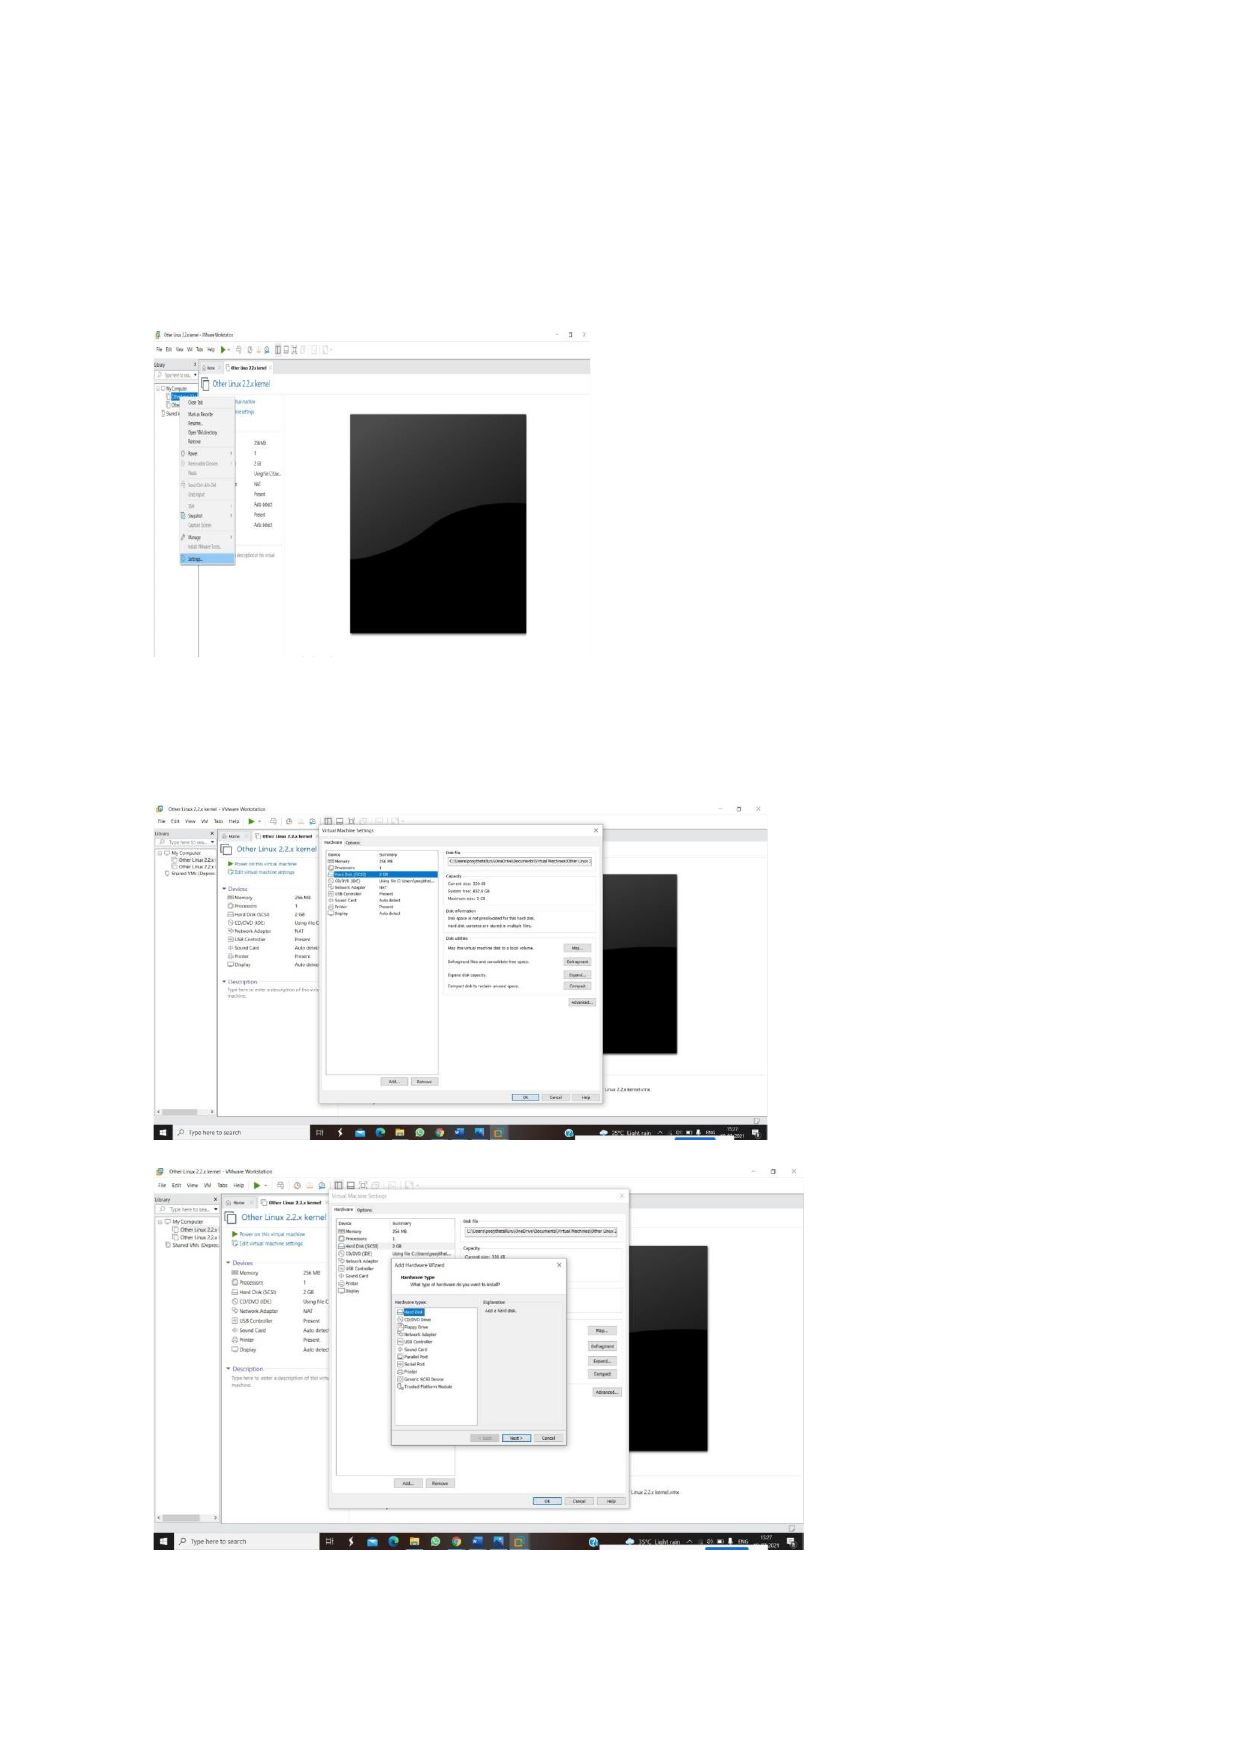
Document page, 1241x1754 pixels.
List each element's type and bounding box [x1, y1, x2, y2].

picture [153, 1168, 804, 1550]
picture [153, 331, 591, 657]
picture [153, 805, 768, 1140]
